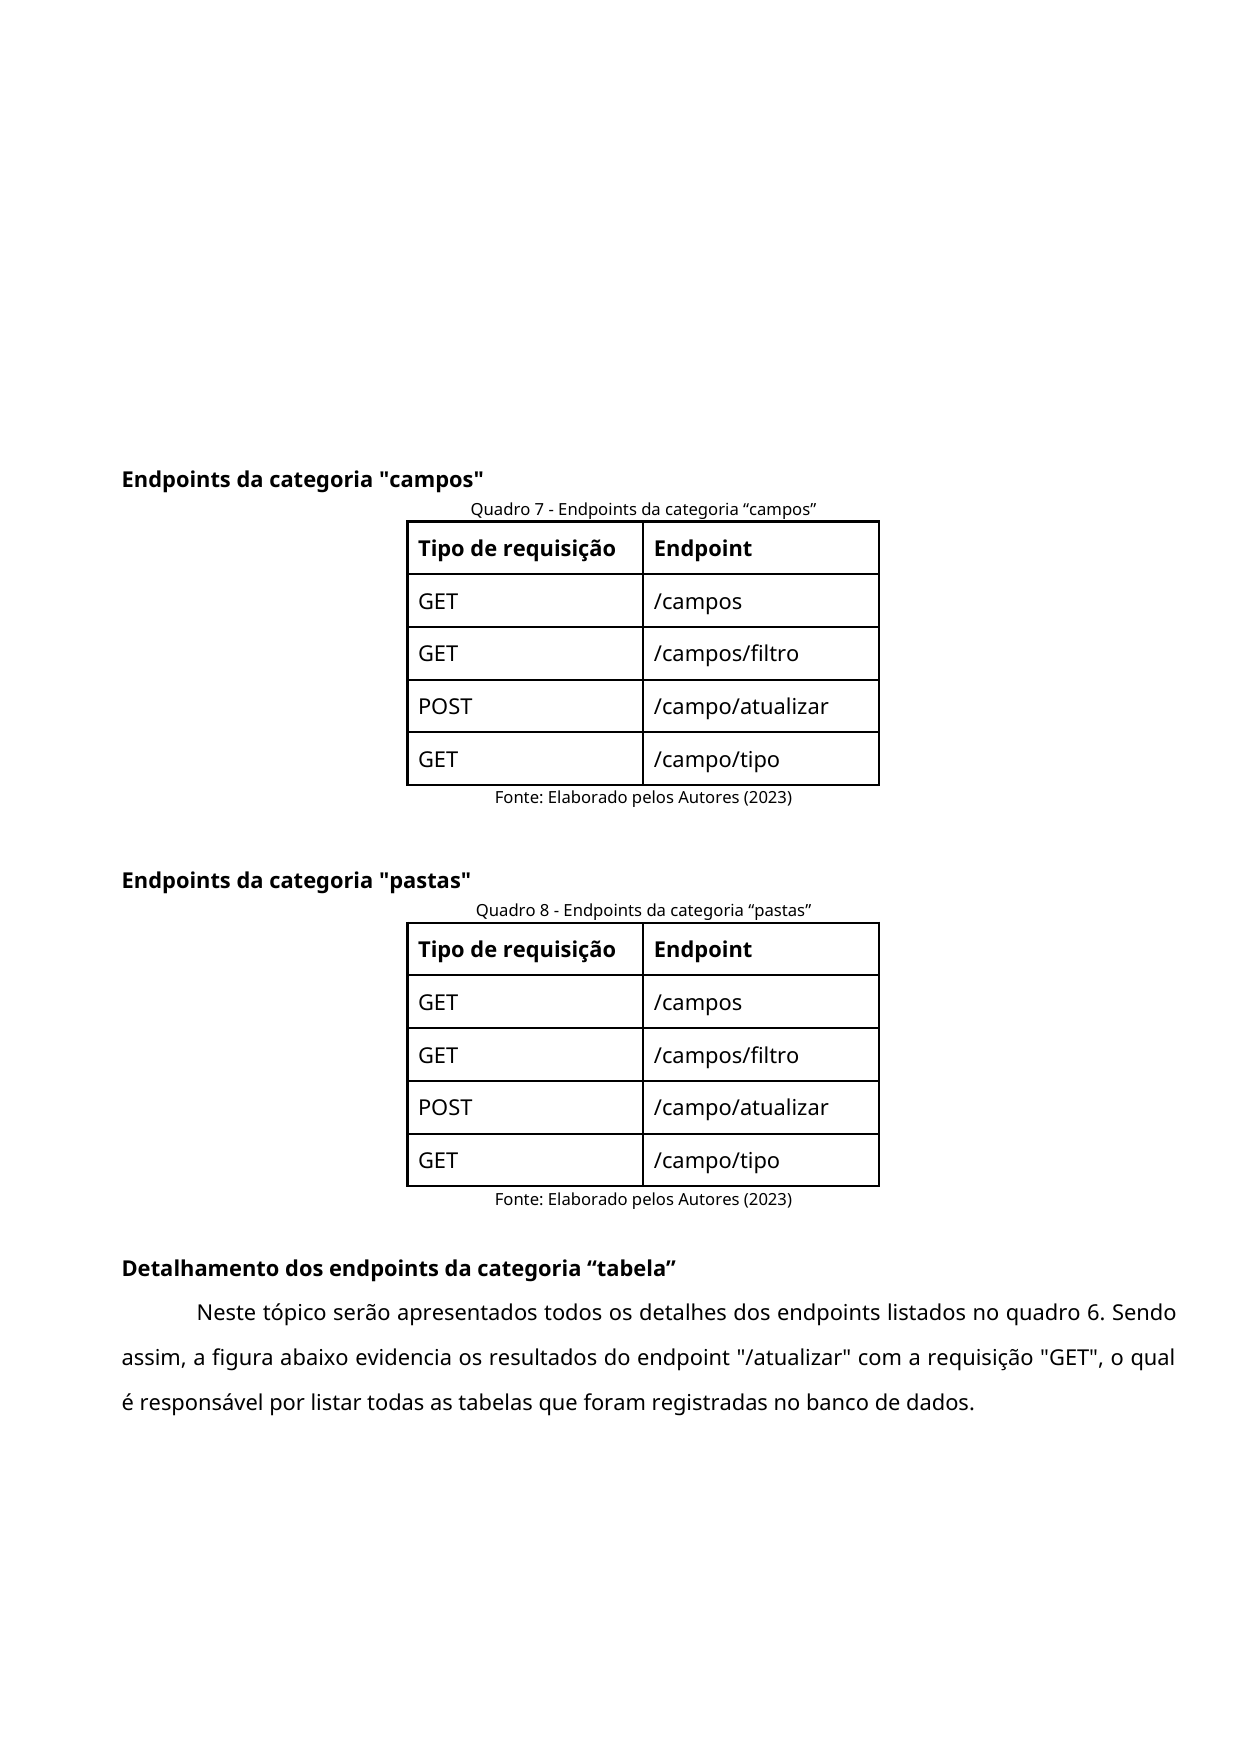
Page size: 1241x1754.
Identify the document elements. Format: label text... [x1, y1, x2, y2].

table_cell GET [409, 575, 642, 626]
table_header Endpoint [644, 523, 878, 573]
table_cell /campo/atualizar [644, 1082, 878, 1132]
table_header Tipo de requisição [409, 523, 642, 573]
table_cell /campo/tipo [644, 733, 878, 784]
text Fonte: Elaborado pelos Autores (2023) [121, 786, 1165, 809]
text Endpoints da categoria "campos" [121, 463, 1165, 493]
table_cell GET [409, 628, 642, 678]
table_cell /campo/tipo [644, 1135, 878, 1185]
table_cell /campos [644, 575, 878, 626]
text Fonte: Elaborado pelos Autores (2023) [121, 1187, 1165, 1210]
table_cell GET [409, 976, 642, 1027]
table_cell /campo/atualizar [644, 681, 878, 731]
table_header Tipo de requisição [409, 924, 642, 974]
text Quadro 7 - Endpoints da categoria “campos” [121, 498, 1165, 520]
table_cell GET [409, 733, 642, 784]
text Quadro 8 - Endpoints da categoria “pastas” [121, 899, 1165, 922]
table_cell /campos [644, 976, 878, 1027]
table_cell GET [409, 1029, 642, 1080]
table_cell /campos/filtro [644, 628, 878, 678]
text Endpoints da categoria "pastas" [121, 865, 1165, 894]
table_header Endpoint [644, 924, 878, 974]
table_cell POST [409, 1082, 642, 1132]
table_cell /campos/filtro [644, 1029, 878, 1080]
text Neste tópico serão apresentados todos os detalhes dos endpoints listados no quadro 6. Sendo assim, a figura abaixo evidencia os resultados do endpoint "/atualizar" com a requisição "GET", o qual é responsável por listar todas as tabelas que foram registradas no banco de dados. [121, 1297, 1178, 1416]
table_cell POST [409, 681, 642, 731]
table_cell GET [409, 1135, 642, 1185]
text Detalhamento dos endpoints da categoria “tabela” [121, 1253, 1165, 1282]
